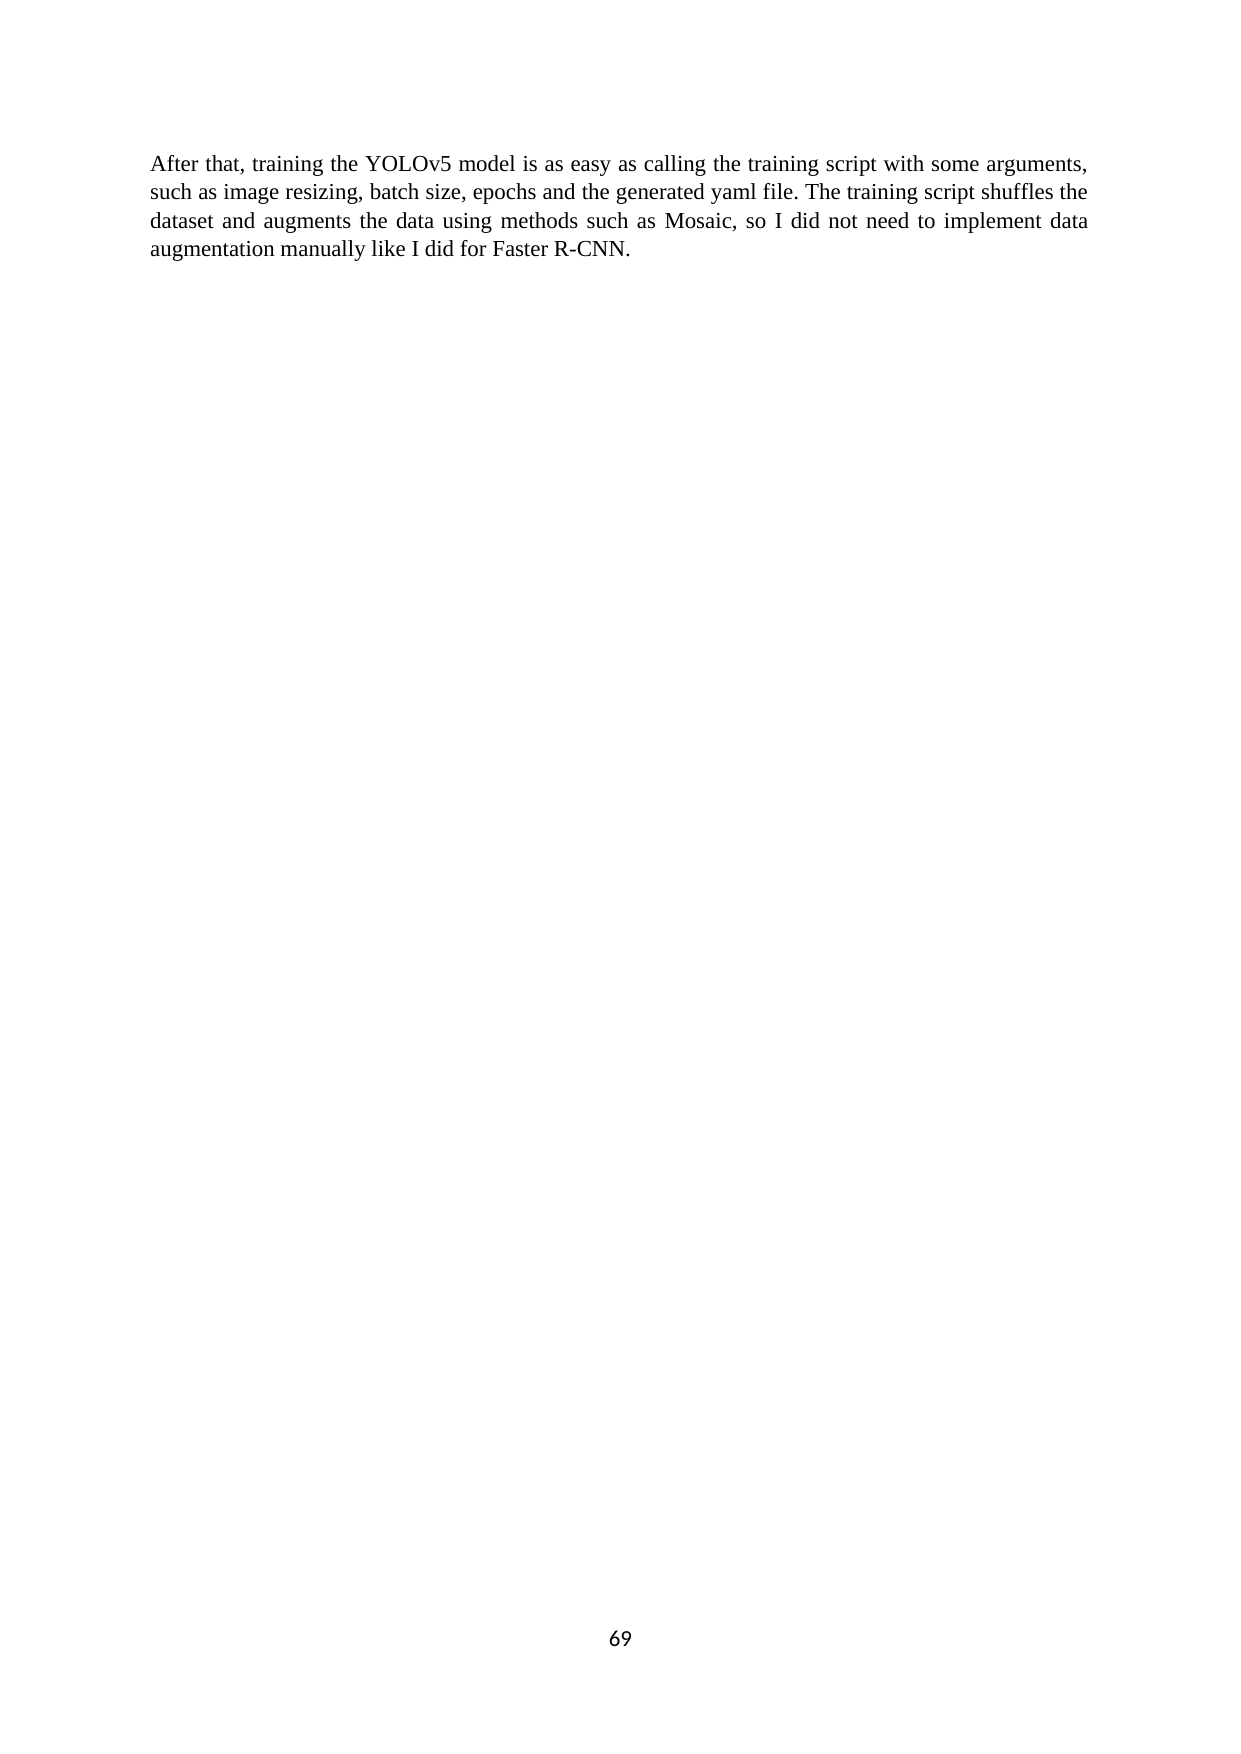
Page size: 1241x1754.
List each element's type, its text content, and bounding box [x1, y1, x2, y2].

text After that, training the YOLOv5 model is as easy as calling the training script with some arguments, such as image resizing, batch size, epochs and the generated yaml file. The training script shuffles the dataset and augments the data using methods such as Mosaic, so I did not need to implement data augmentation manually like I did for Faster R-CNN. [150, 150, 1090, 262]
